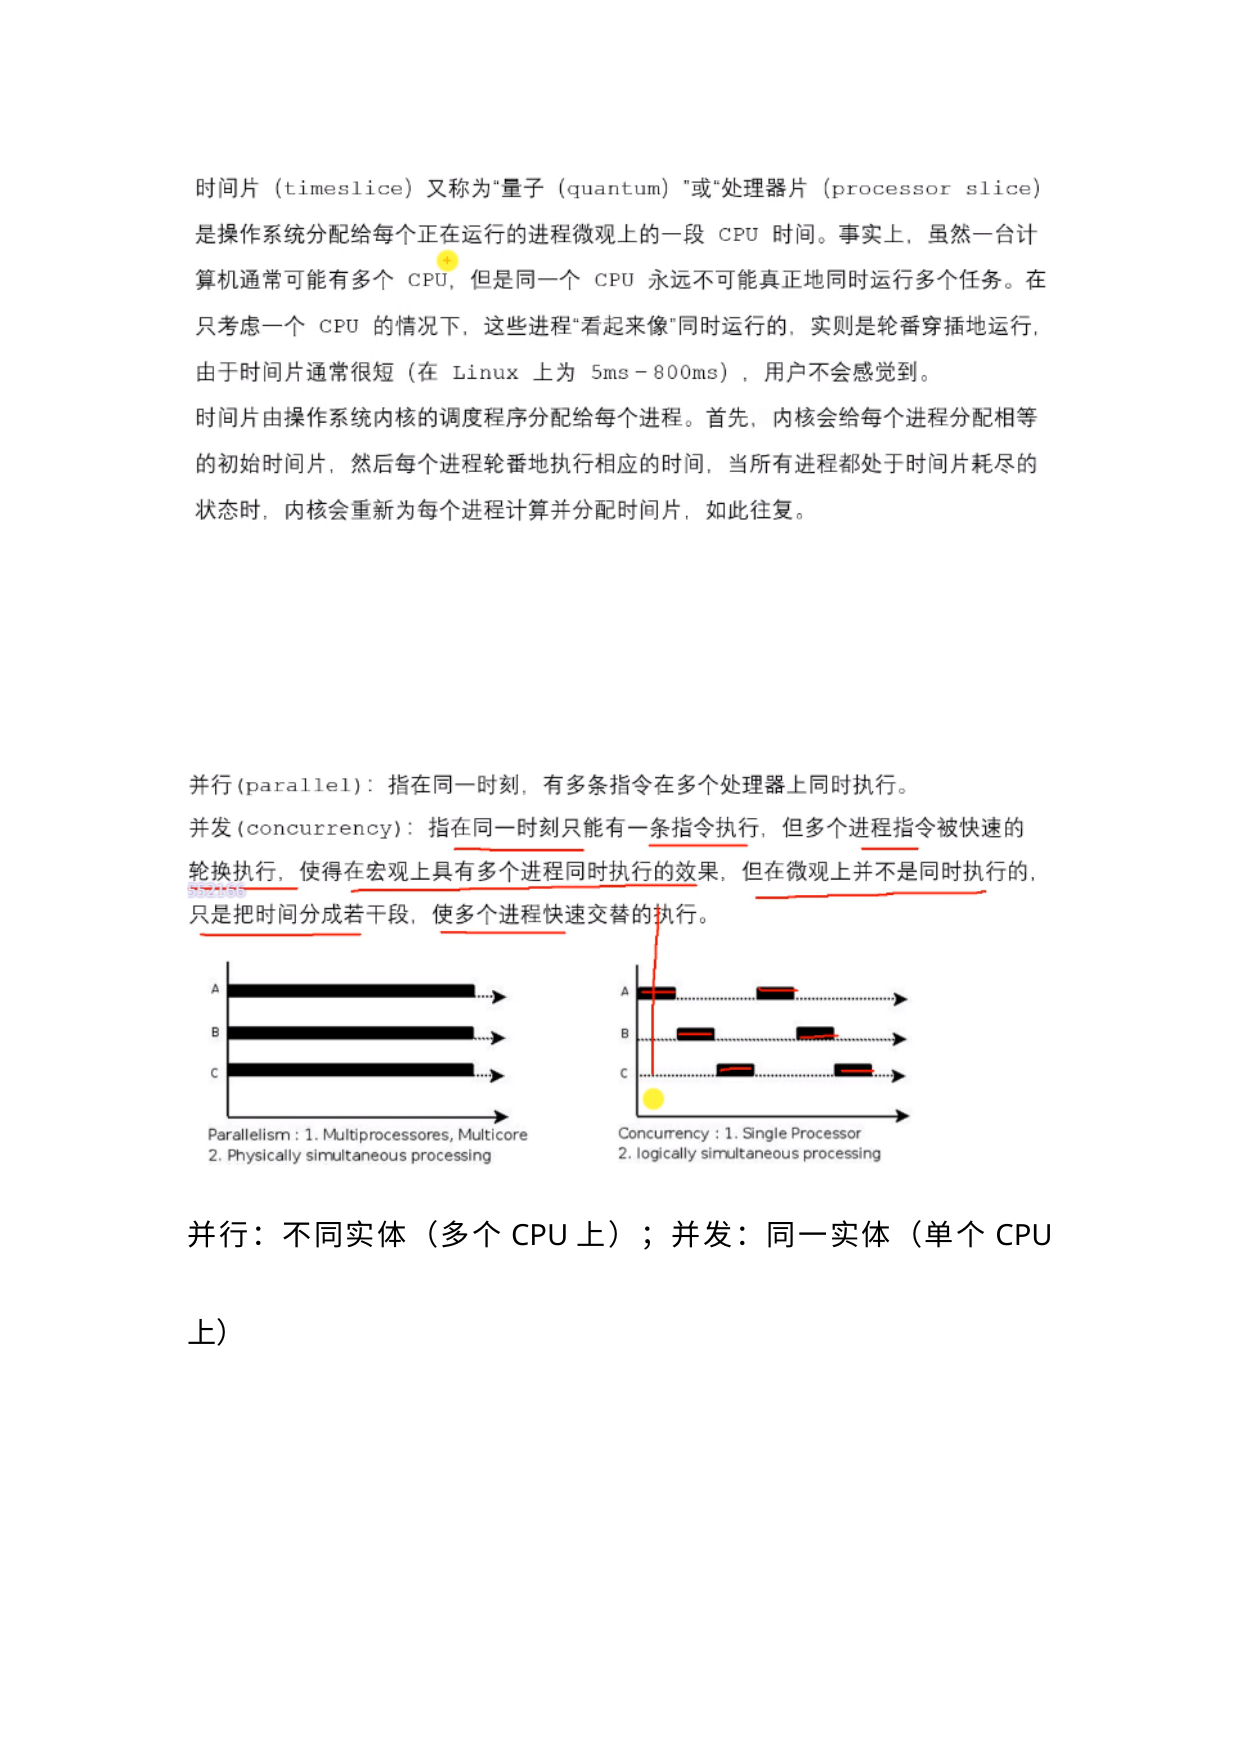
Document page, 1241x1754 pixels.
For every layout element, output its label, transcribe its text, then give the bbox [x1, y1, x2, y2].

picture [187, 162, 1053, 543]
text 并行：不同实体（多个CPU上）；并发：同一实体（单个CPU上） [187, 1201, 1053, 1363]
picture [187, 763, 1053, 1165]
